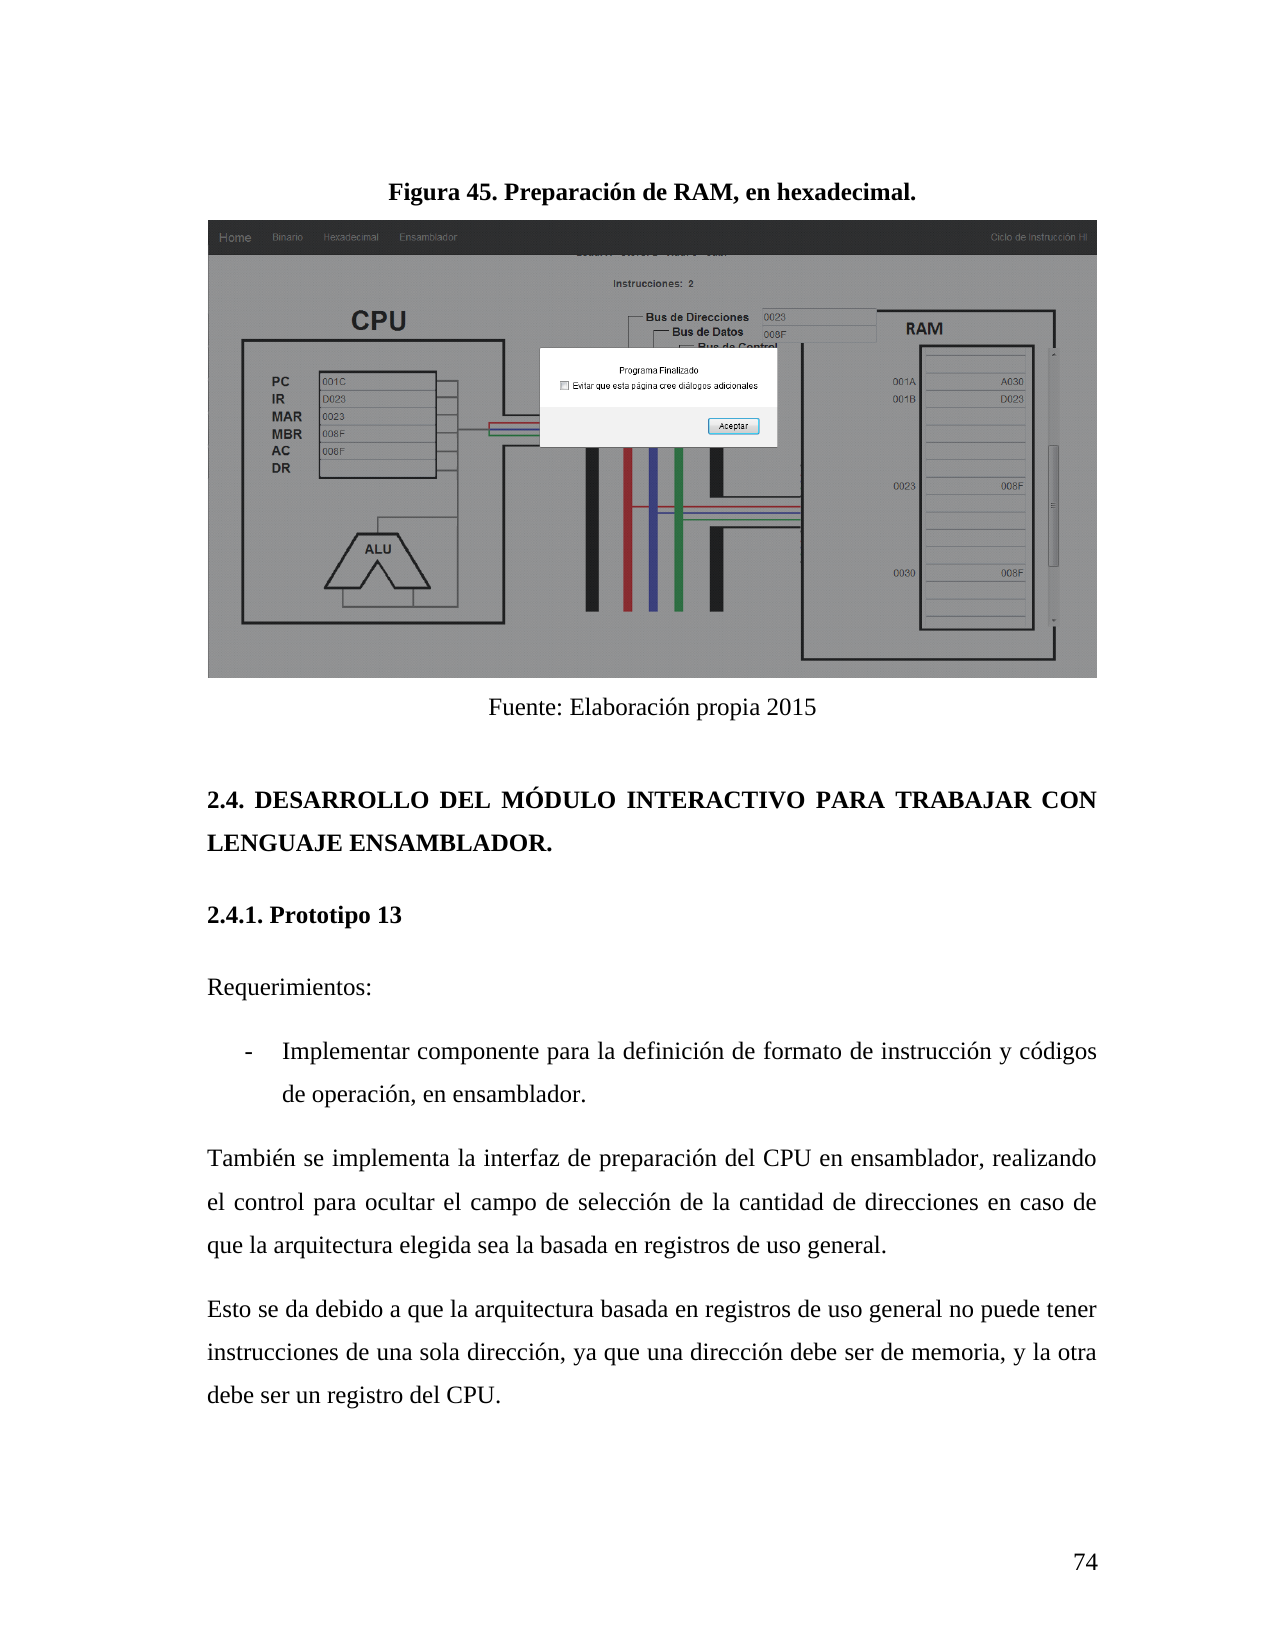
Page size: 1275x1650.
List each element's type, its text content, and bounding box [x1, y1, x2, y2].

text Fuente: Elaboración propia 2015 [207, 692, 1098, 720]
subtitle 2.4. Desarrollo del módulo interactivo para trabajar con lenguaje ensamblador. [207, 785, 1098, 857]
text Requerimientos: [207, 972, 1098, 1001]
text Figura 45. Preparación de RAM, en hexadecimal. [207, 177, 1098, 206]
picture [207, 220, 1097, 678]
text Esto se da debido a que la arquitectura basada en registros de uso general no puede tener instrucciones de una sola dirección, ya que una dirección debe ser de memoria, y la otra debe ser un registro del CPU. [207, 1294, 1098, 1409]
subtitle 2.4.1. Prototipo 13 [207, 900, 1098, 929]
list Implementar componente para la definición de formato de instrucción y códigos de operación, en ensamblador. [244, 1036, 1098, 1108]
text También se implementa la interfaz de preparación del CPU en ensamblador, realizando el control para ocultar el campo de selección de la cantidad de direcciones en caso de que la arquitectura elegida sea la basada en registros de uso general. [207, 1143, 1098, 1258]
